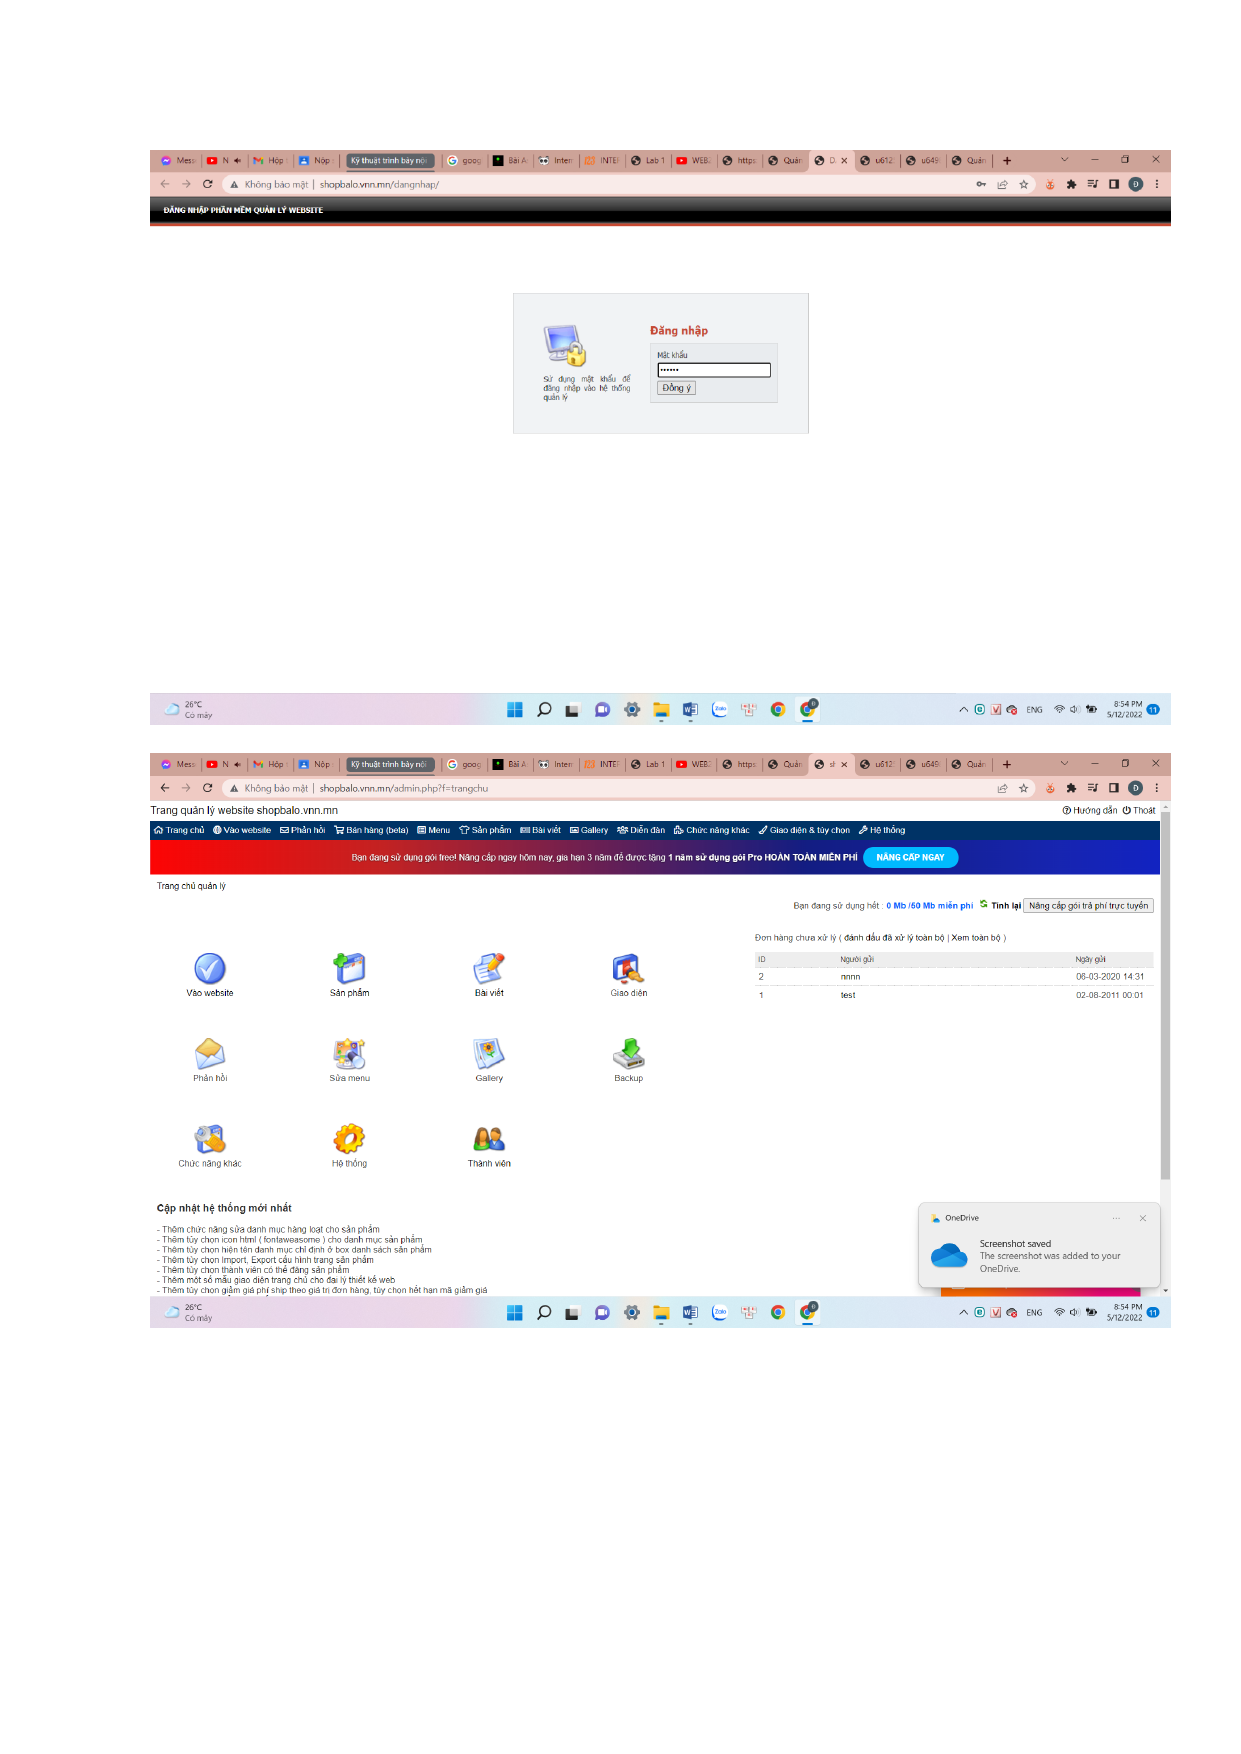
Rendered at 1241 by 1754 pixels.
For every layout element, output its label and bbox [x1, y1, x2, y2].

picture [150, 150, 1171, 725]
picture [150, 753, 1171, 1328]
